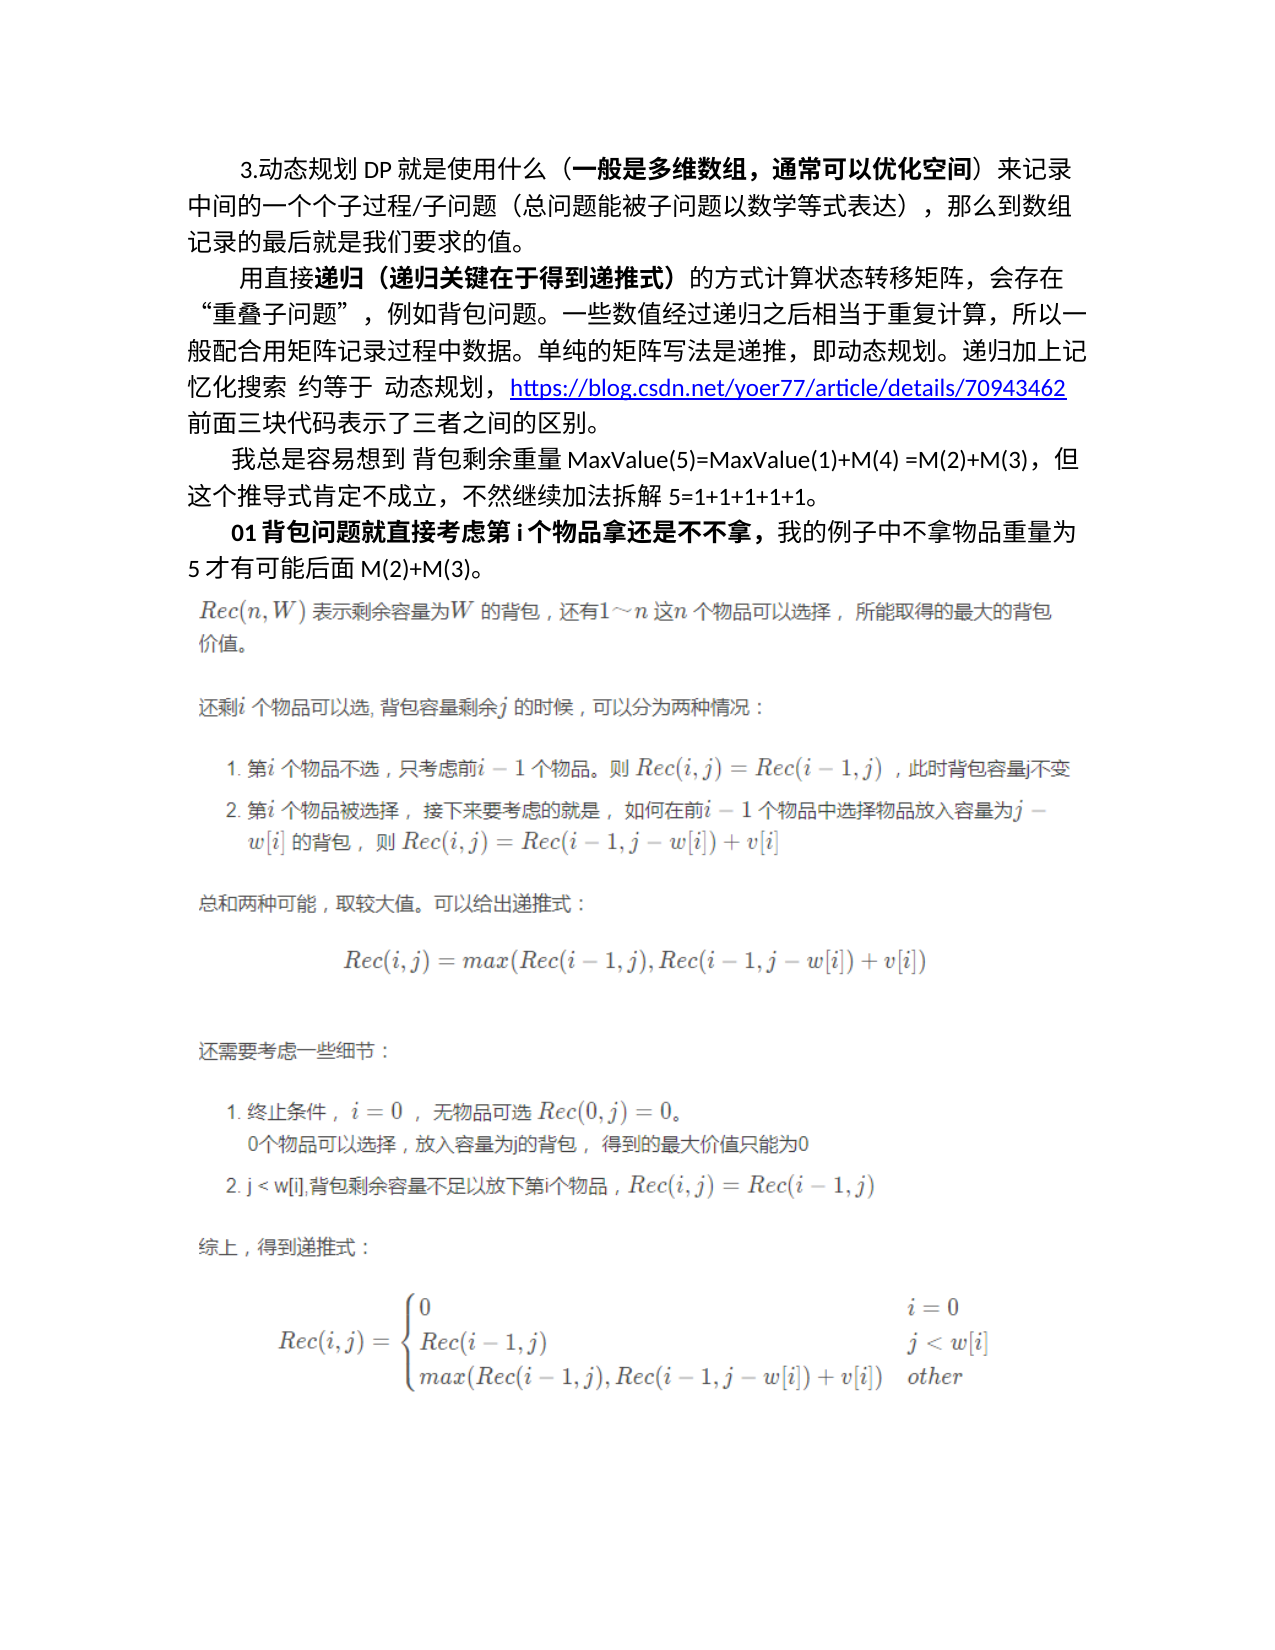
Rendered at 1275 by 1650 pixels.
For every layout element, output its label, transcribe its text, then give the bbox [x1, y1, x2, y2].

text 我总是容易想到 背包剩余重量MaxValue(5)=MaxValue(1)+M(4) =M(2)+M(3)，但这个推导式肯定不成立，不然继续加法拆解 5=1+1+1+1+1。 [187, 440, 1087, 512]
picture [187, 585, 1088, 1421]
text 01背包问题就直接考虑第i个物品拿还是不不拿，我的例子中不拿物品重量为5才有可能后面M(2)+M(3)。 [187, 512, 1087, 585]
text 用直接递归（递归关键在于得到递推式）的方式计算状态转移矩阵，会存在“重叠子问题”，例如背包问题。一些数值经过递归之后相当于重复计算，所以一般配合用矩阵记录过程中数据。单纯的矩阵写法是递推，即动态规划。递归加上记忆化搜索 约等于 动态规划，https://blog.csdn.net/yoer77/article/details/70943462 前面三块代码表示了三者之间的区别。 [187, 259, 1087, 440]
list 动态规划DP就是使用什么（一般是多维数组，通常可以优化空间）来记录中间的一个个子过程/子问题（总问题能被子问题以数学等式表达），那么到数组记录的最后就是我们要求的值。 [187, 150, 1087, 259]
